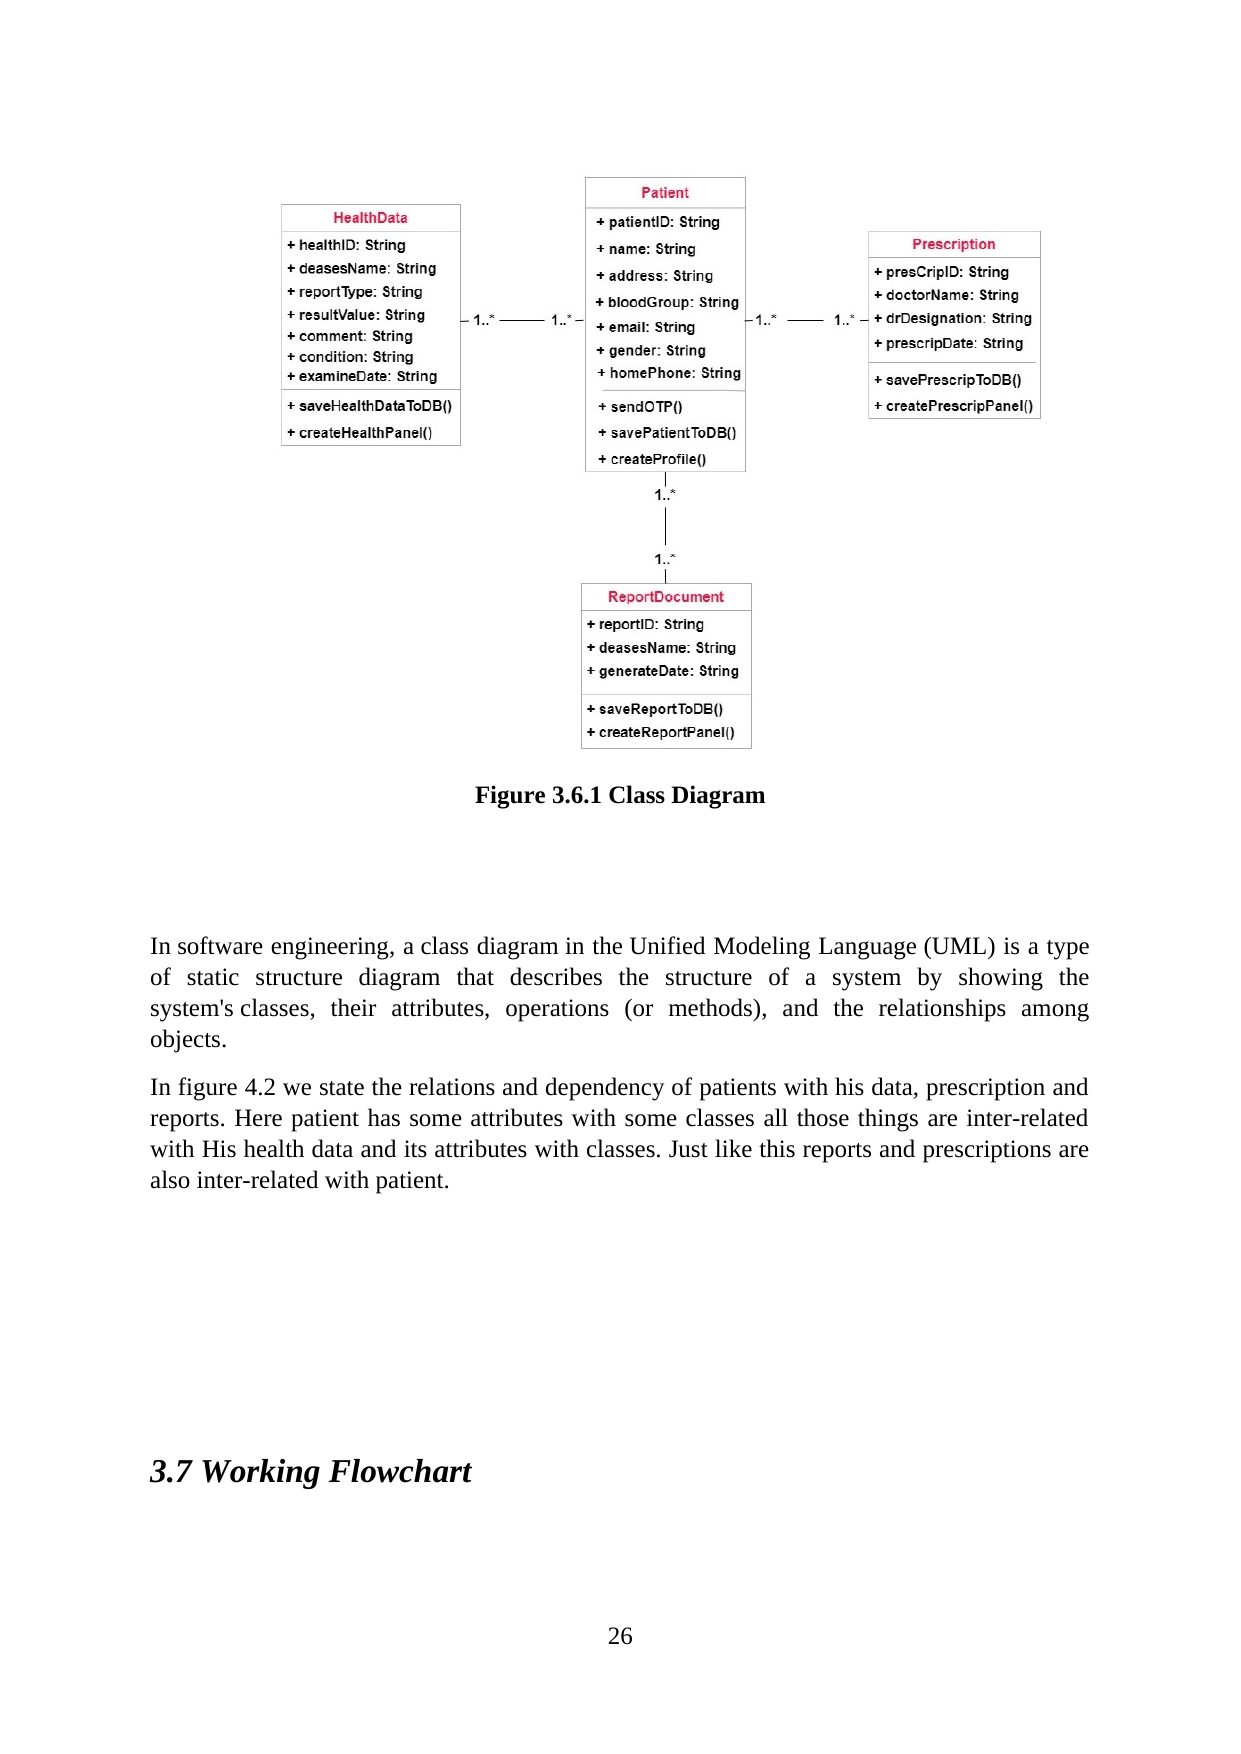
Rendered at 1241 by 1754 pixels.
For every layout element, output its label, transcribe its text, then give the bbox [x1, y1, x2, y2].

text Figure 3.6.1 Class Diagram [150, 780, 1090, 809]
picture [265, 150, 1050, 761]
text In software engineering, a class diagram in the Unified Modeling Language (UML) is a type of static structure diagram that describes the structure of a system by showing the system's classes, their attributes, operations (or methods), and the relationships among objects. [150, 1022, 1090, 1053]
text In figure 4.2 we state the relations and dependency of patients with his data, prescription and reports. Here patient has some attributes with some classes all those things are inter-related with His health data and its attributes with classes. Just like this reports and prescriptions are also inter-related with patient. [150, 1072, 1090, 1194]
text 3.7 Working Flowchart [150, 1451, 1090, 1489]
